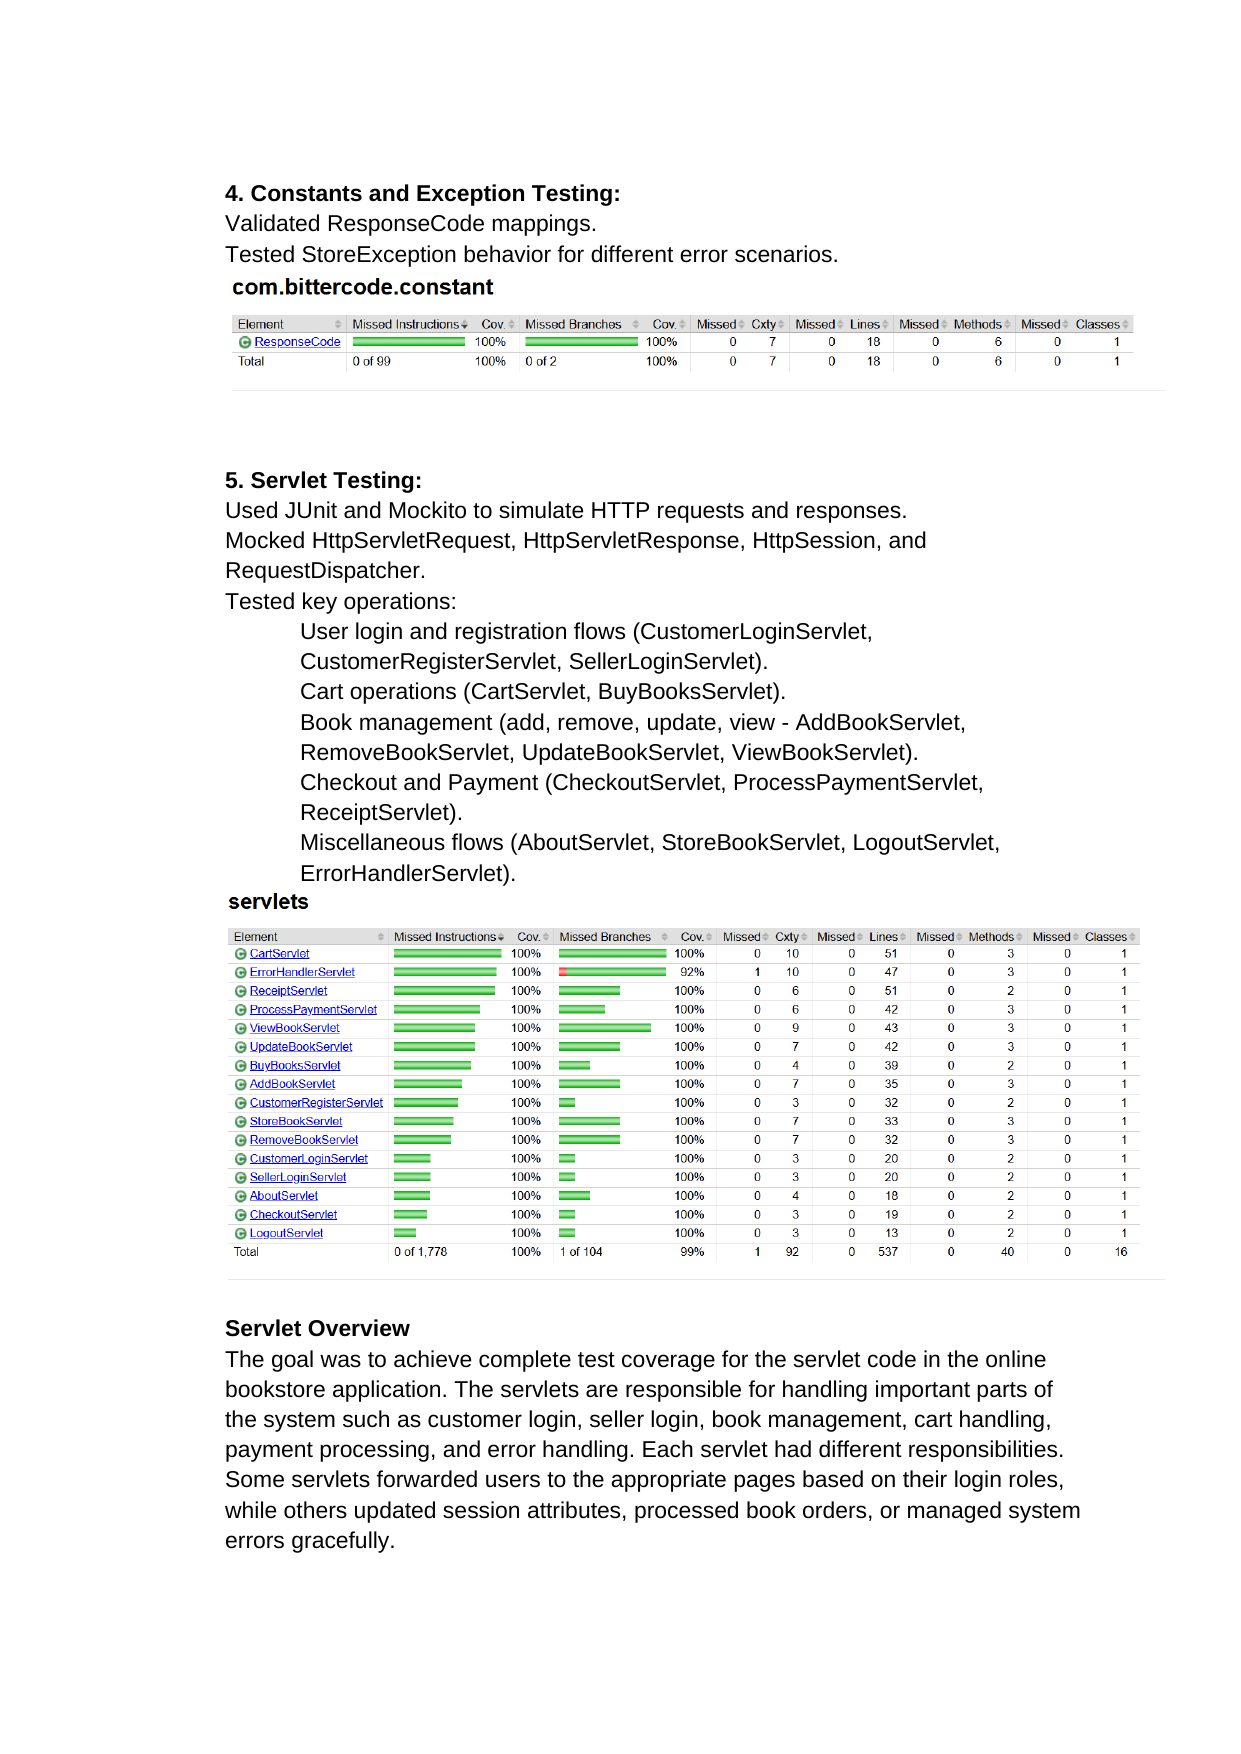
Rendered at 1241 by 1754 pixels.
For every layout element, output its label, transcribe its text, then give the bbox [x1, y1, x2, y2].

text The goal was to achieve complete test coverage for the servlet code in the online bookstore application. The servlets are responsible for handling important parts of the system such as customer login, seller login, book management, cart handling, payment processing, and error handling. Each servlet had different responsibilities. Some servlets forwarded users to the appropriate pages based on their login roles, while others updated session attributes, processed book orders, or managed system errors gracefully. [225, 1346, 1090, 1553]
text Used JUnit and Mockito to simulate HTTP requests and responses. [225, 497, 1090, 523]
text Tested key operations: [225, 588, 1090, 614]
text Miscellaneous flows (AboutServlet, StoreBookServlet, LogoutServlet, ErrorHandlerServlet). [300, 829, 1090, 886]
text Servlet Overview [225, 1315, 1090, 1342]
picture [225, 270, 1166, 403]
text Validated ResponseCode mappings. [225, 210, 1090, 237]
picture [225, 889, 1166, 1282]
text User login and registration flows (CustomerLoginServlet, CustomerRegisterServlet, SellerLoginServlet). [300, 618, 1090, 674]
text 5. Servlet Testing: [225, 467, 1090, 493]
text 4. Constants and Exception Testing: [225, 180, 1090, 207]
text Cart operations (CartServlet, BuyBooksServlet). [300, 678, 1090, 704]
text Tested StoreException behavior for different error scenarios. [225, 241, 1090, 267]
text Mocked HttpServletRequest, HttpServletResponse, HttpSession, and RequestDispatcher. [225, 527, 1090, 584]
text Checkout and Payment (CheckoutServlet, ProcessPaymentServlet, ReceiptServlet). [300, 769, 1090, 825]
text Book management (add, remove, update, view - AddBookServlet, RemoveBookServlet, UpdateBookServlet, ViewBookServlet). [300, 708, 1090, 765]
